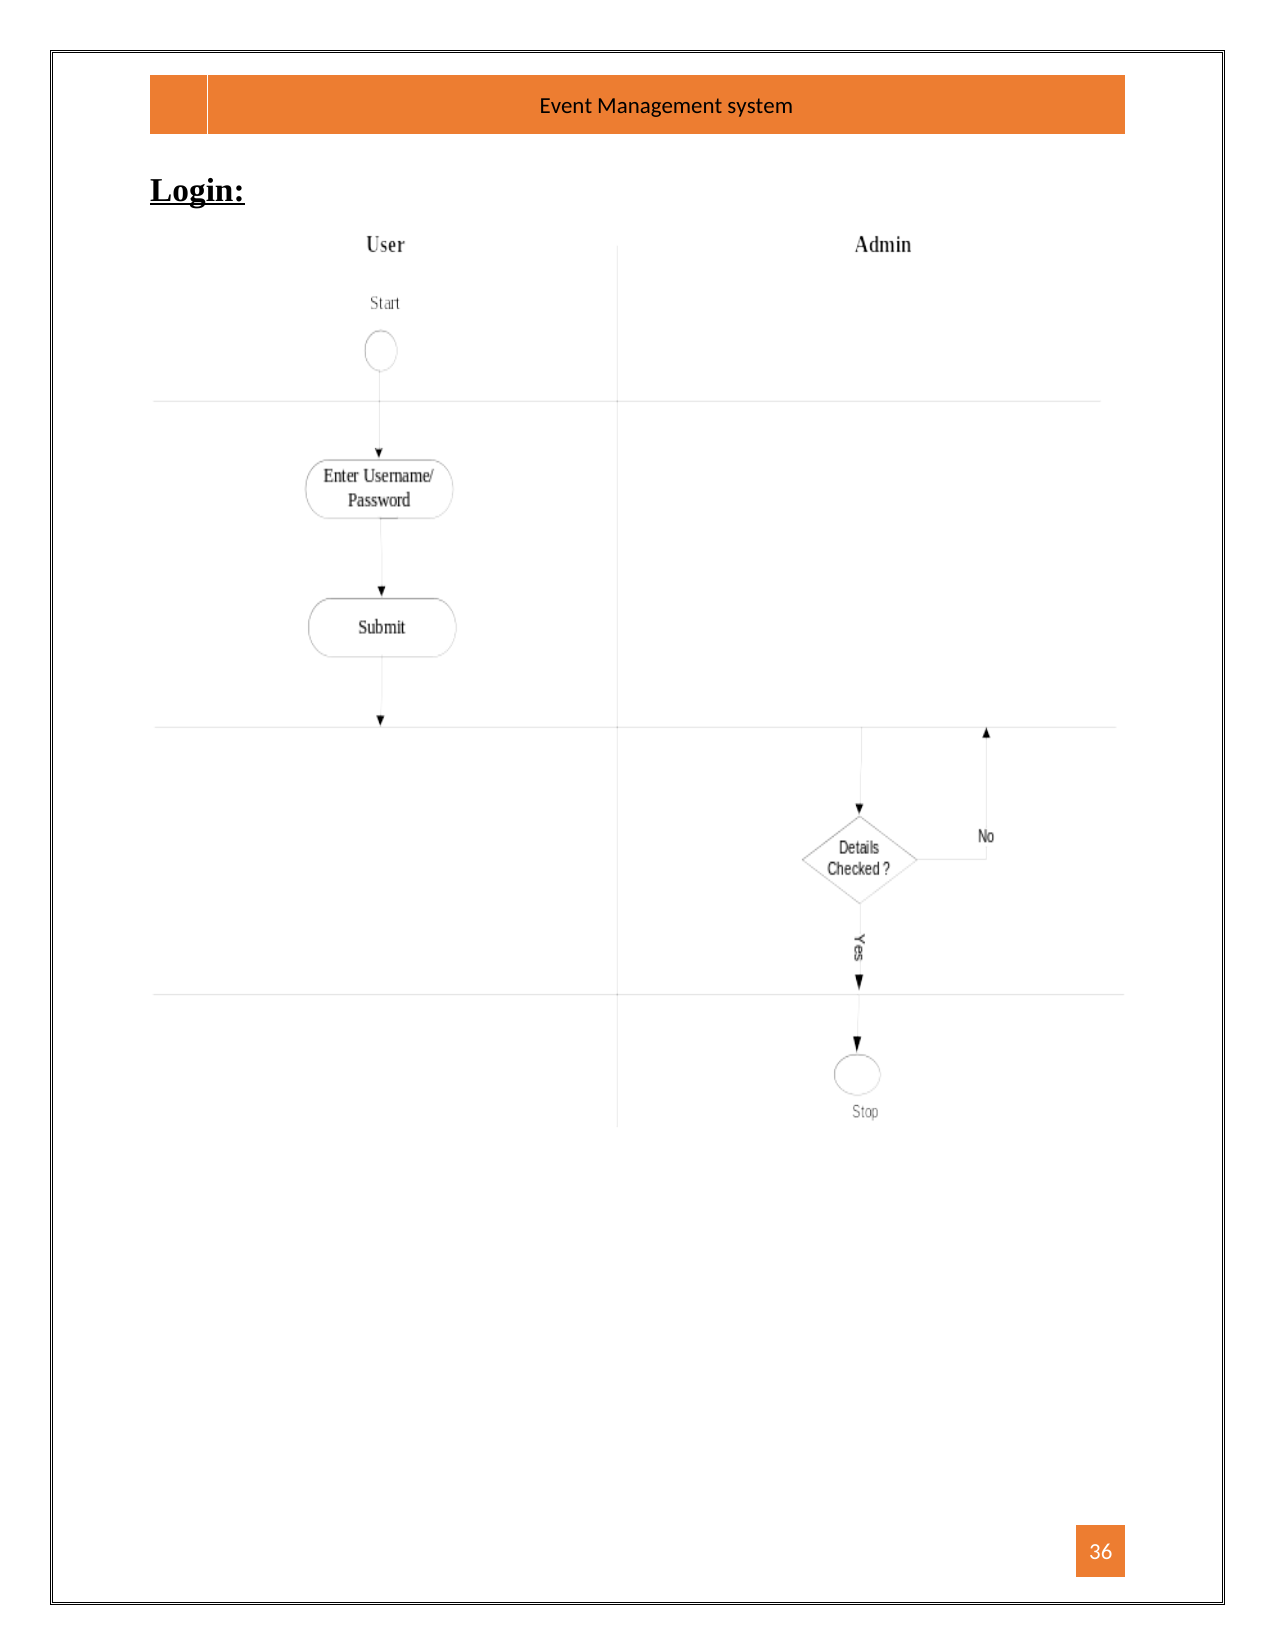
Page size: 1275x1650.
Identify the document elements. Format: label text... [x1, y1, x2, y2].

text Login: [150, 170, 1125, 208]
